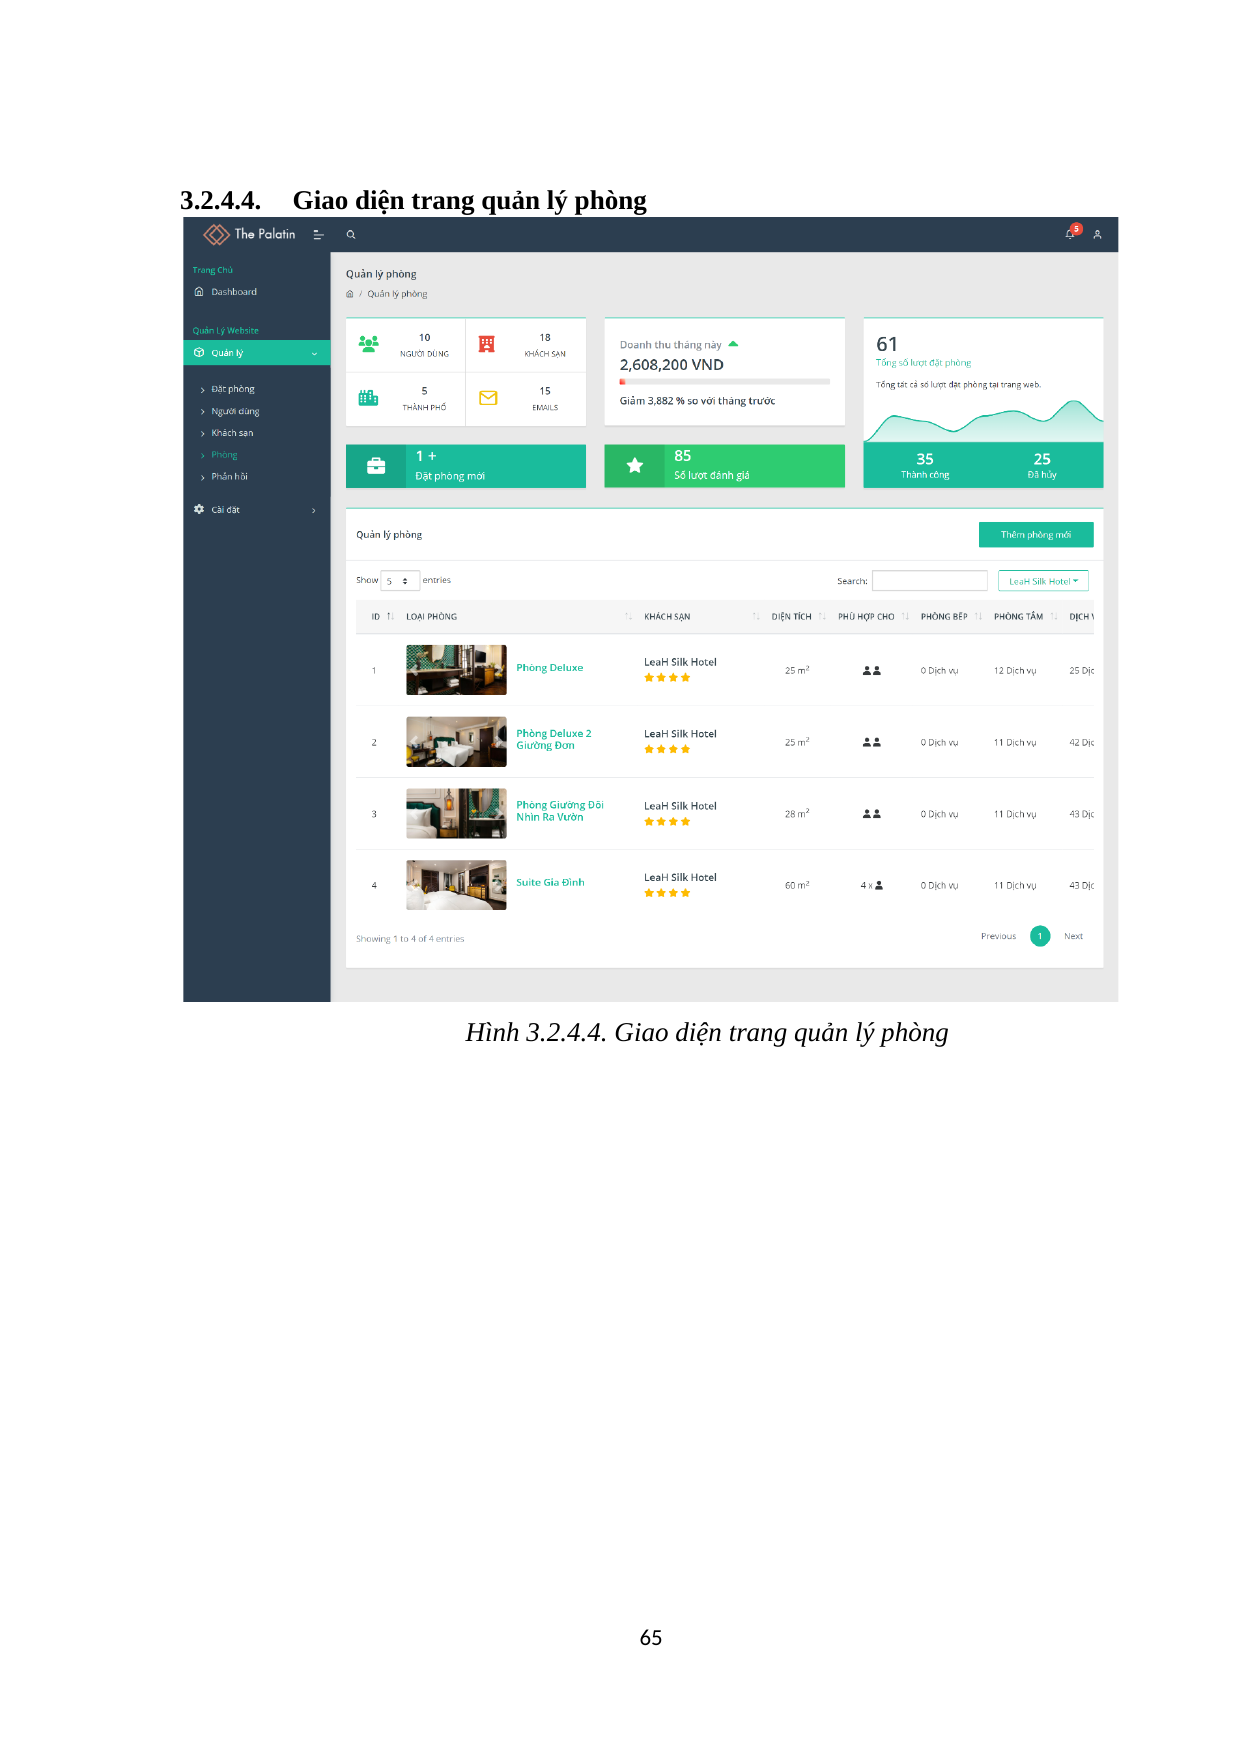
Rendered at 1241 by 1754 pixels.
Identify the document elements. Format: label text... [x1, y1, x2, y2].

list Hình 3.2.4.4. Giao diện trang quản lý phòng [292, 1016, 1122, 1047]
picture [183, 217, 1119, 1002]
subtitle Giao diện trang quản lý phòng [180, 184, 1122, 215]
